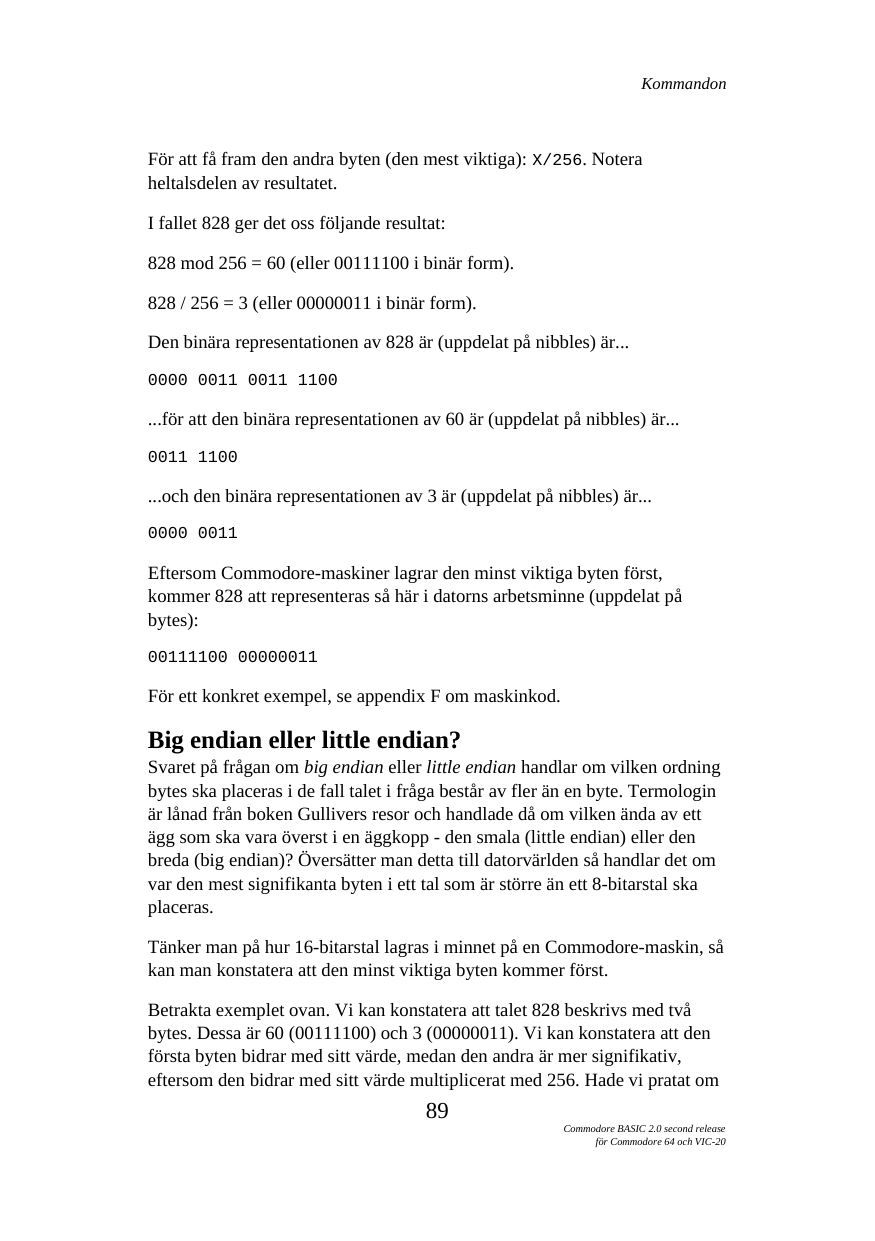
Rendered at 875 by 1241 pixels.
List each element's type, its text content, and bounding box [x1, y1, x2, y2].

text Eftersom Commodore-maskiner lagrar den minst viktiga byten först, kommer 828 att representeras så här i datorns arbetsminne (uppdelat på bytes): [148, 562, 726, 630]
text Tänker man på hur 16-bitarstal lagras i minnet på en Commodore-maskin, så kan man konstatera att den minst viktiga byten kommer först. [148, 936, 726, 980]
text Den binära representationen av 828 är (uppdelat på nibbles) är... [148, 331, 726, 353]
text 0011 1100 [148, 448, 726, 467]
text 828 mod 256 = 60 (eller 00111100 i binär form). [148, 252, 726, 273]
text 0000 0011 0011 1100 [148, 371, 726, 390]
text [148, 999, 726, 1090]
text För att få fram den andra byten (den mest viktiga): X/256. Notera heltalsdelen av resultatet. [148, 148, 726, 193]
text 0000 0011 [148, 525, 726, 544]
text För ett konkret exempel, se appendix F om maskinkod. [148, 685, 726, 707]
text ...för att den binära representationen av 60 är (uppdelat på nibbles) är... [148, 408, 726, 430]
text Svaret på frågan om big endian eller little endian handlar om vilken ordning bytes ska placeras i de fall talet i fråga består av fler än en byte. Termologin är lånad från boken Gullivers resor och handlade då om vilken ända av ett ägg som ska vara överst i en äggkopp - den smala (little endian) eller den breda (big endian)? Översätter man detta till datorvärlden så handlar det om var den mest signifikanta byten i ett tal som är större än ett 8-bitarstal ska placeras. [148, 756, 726, 917]
text 828 / 256 = 3 (eller 00000011 i binär form). [148, 292, 726, 313]
subtitle Big endian eller little endian? [148, 725, 726, 754]
text ...och den binära representationen av 3 är (uppdelat på nibbles) är... [148, 485, 726, 507]
text 00111100 00000011 [148, 648, 726, 667]
text I fallet 828 ger det oss följande resultat: [148, 212, 726, 233]
